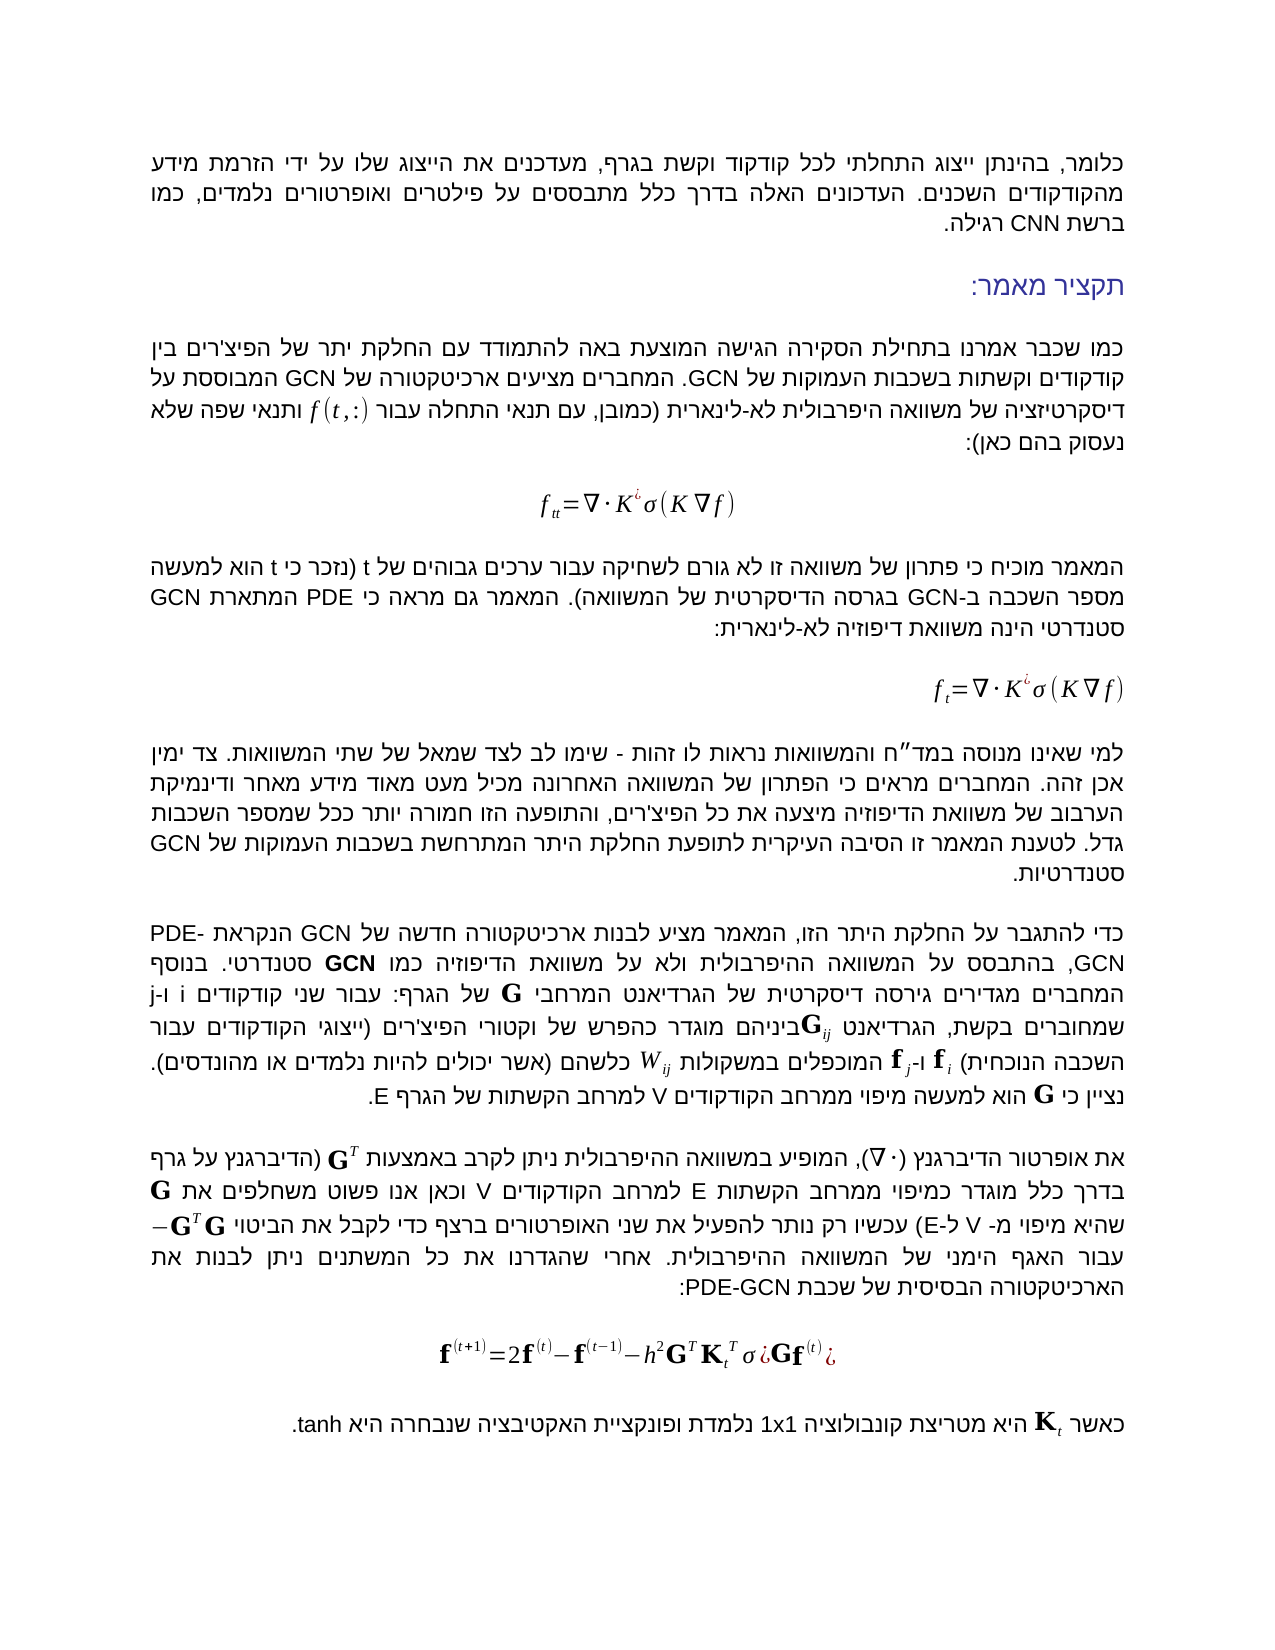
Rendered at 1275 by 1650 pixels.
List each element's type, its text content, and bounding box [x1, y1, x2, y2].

text למי שאינו מנוסה במד״ח והמשוואות נראות לו זהות - שימו לב לצד שמאל של שתי המשוואות. צד ימין אכן זהה. המחברים מראים כי הפתרון של המשוואה האחרונה מכיל מעט מאוד מידע מאחר ודינמיקת הערבוב של משוואת הדיפוזיה מיצעה את כל הפיצ'רים, והתופעה הזו חמורה יותר ככל שמספר השכבות גדל. לטענת המאמר זו הסיבה העיקרית לתופעת החלקת היתר המתרחשת בשכבות העמוקות של GCN סטנדרטיות. [150, 739, 1125, 887]
text המאמר מוכיח כי פתרון של משוואה זו לא גורם לשחיקה עבור ערכים גבוהים של t (נזכר כי t הוא למעשה מספר השכבה ב-GCN בגרסה הדיסקרטית של המשוואה). המאמר גם מראה כי PDE המתארת GCN סטנדרטי הינה משוואת דיפוזיה לא-לינארית: [150, 554, 1125, 641]
text את אופרטור הדיברגנץ (), המופיע במשוואה ההיפרבולית ניתן לקרב באמצעות (הדיברגנץ על גרף בדרך כלל מוגדר כמיפוי ממרחב הקשתות E למרחב הקודקודים V וכאן אנו פשוט משחלפים את שהיא מיפוי מ- V ל-E) עכשיו רק נותר להפעיל את שני האופרטורים ברצף כדי לקבל את הביטוי עבור האגף הימני של המשוואה ההיפרבולית. אחרי שהגדרנו את כל המשתנים ניתן לבנות את הארכיטקטורה הבסיסית של שכבת PDE-GCN: [150, 1143, 1125, 1301]
text כאשר היא מטריצת קונבולוציה 1x1 נלמדת ופונקציית האקטיבציה שנבחרה היא tanh. [150, 1408, 1125, 1440]
text כמו שכבר אמרנו בתחילת הסקירה הגישה המוצעת באה להתמודד עם החלקת יתר של הפיצ'רים בין קודקודים וקשתות בשכבות העמוקות של GCN. המחברים מציעים ארכיטקטורה של GCN המבוססת על דיסקרטיזציה של משוואה היפרבולית לא-לינארית (כמובן, עם תנאי התחלה עבור ותנאי שפה שלא נעסוק בהם כאן): [150, 335, 1125, 456]
text כדי להתגבר על החלקת היתר הזו, המאמר מציע לבנות ארכיטקטורה חדשה של GCN הנקראת PDE-GCN, בהתבסס על המשוואה ההיפרבולית ולא על משוואת הדיפוזיה כמו GCN סטנדרטי. בנוסף המחברים מגדירים גירסה דיסקרטית של הגרדיאנט המרחבי של הגרף: עבור שני קודקודים i ו-j שמחוברים בקשת, הגרדיאנט ביניהם מוגדר כהפרש של וקטורי הפיצ'רים (ייצוגי הקודקודים עבור השכבה הנוכחית) ו- המוכפלים במשקולות כלשהם (אשר יכולים להיות נלמדים או מהונדסים). נציין כי הוא למעשה מיפוי ממרחב הקודקודים V למרחב הקשתות של הגרף E. [150, 920, 1125, 1110]
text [150, 150, 1125, 237]
text תקציר מאמר: [150, 270, 1125, 301]
